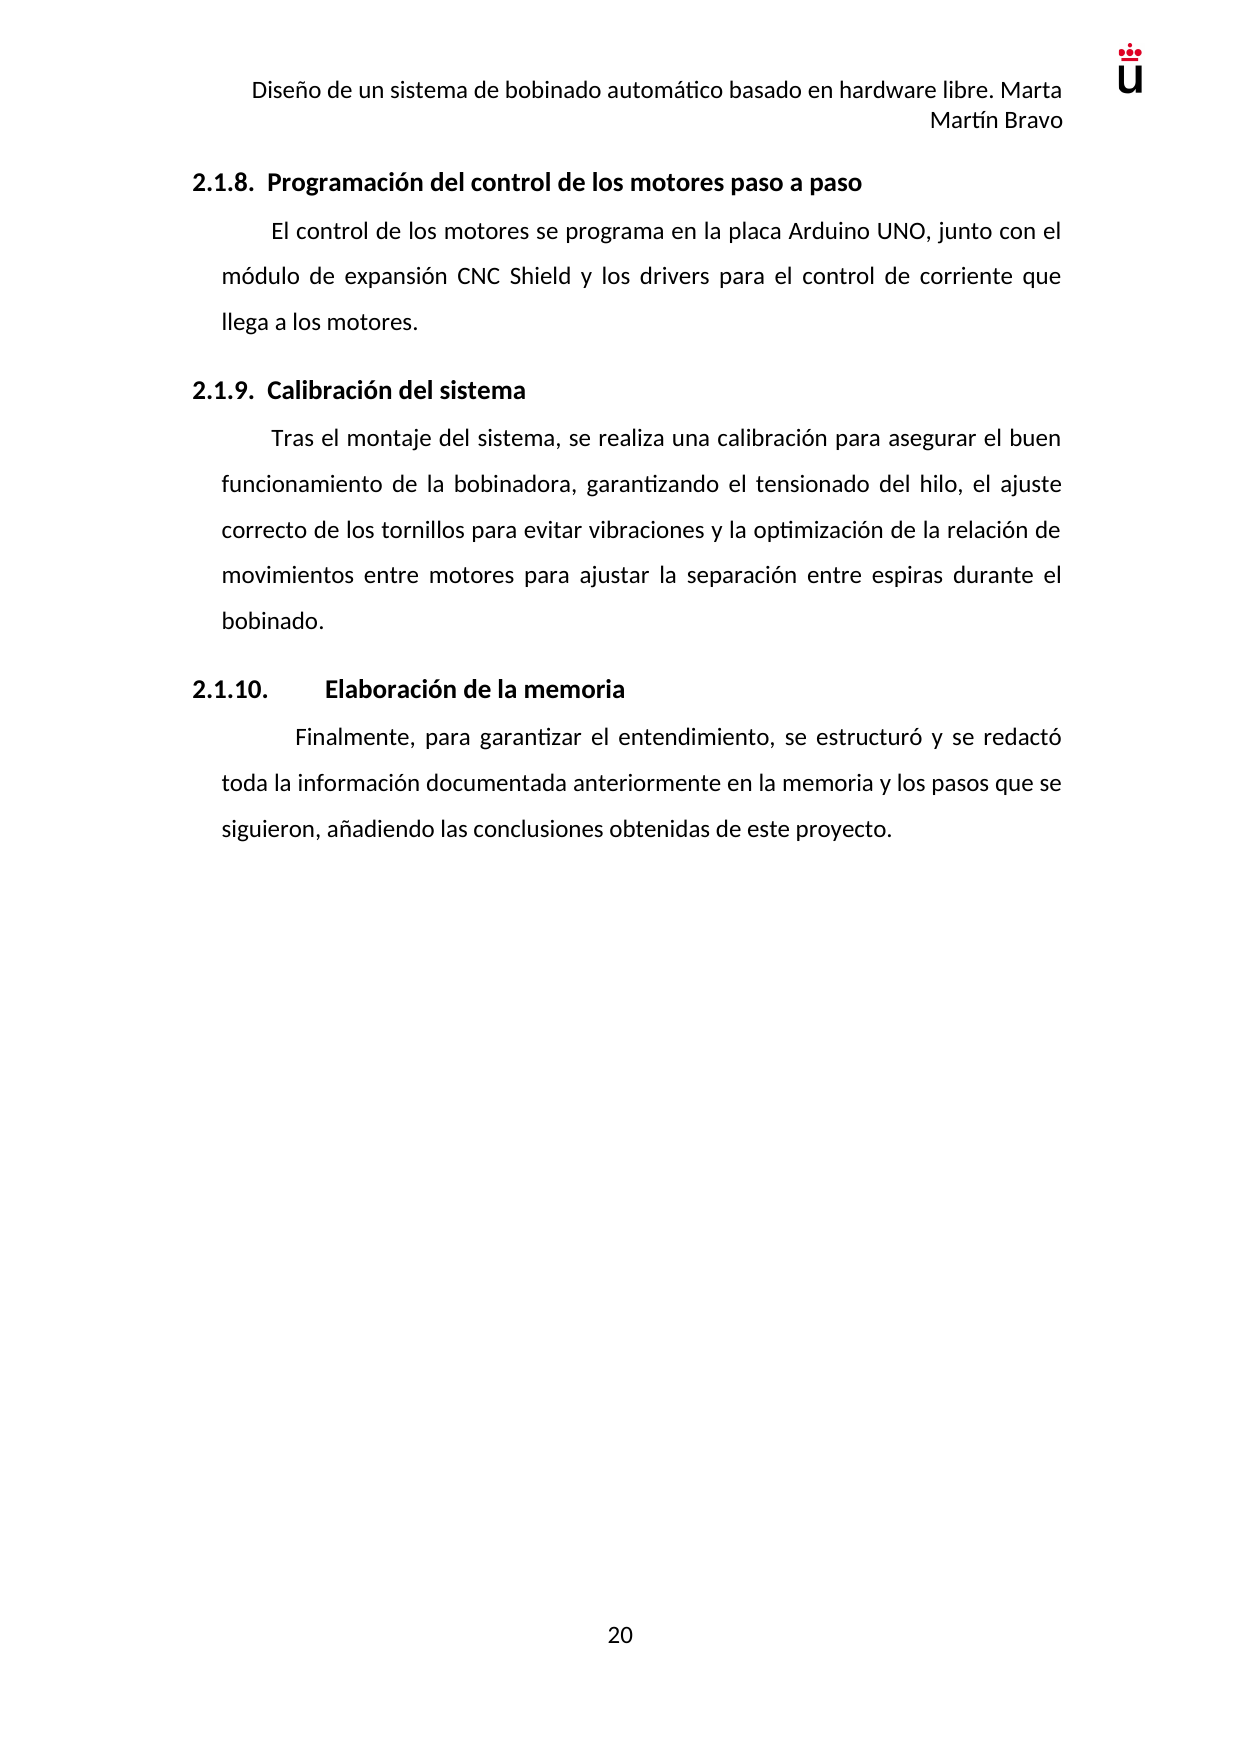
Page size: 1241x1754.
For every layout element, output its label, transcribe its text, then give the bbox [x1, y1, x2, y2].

picture [1118, 43, 1146, 95]
subtitle Elaboración de la memoria [192, 672, 1063, 705]
subtitle Programación del control de los motores paso a paso [192, 165, 1063, 198]
text Tras el montaje del sistema, se realiza una calibración para asegurar el buen funcionamiento de la bobinadora, garantizando el tensionado del hilo, el ajuste correcto de los tornillos para evitar vibraciones y la optimización de la relación de movimientos entre motores para ajustar la separación entre espiras durante el bobinado. [221, 422, 1063, 636]
text Finalmente, para garantizar el entendimiento, se estructuró y se redactó toda la información documentada anteriormente en la memoria y los pasos que se siguieron, añadiendo las conclusiones obtenidas de este proyecto. [221, 721, 1063, 843]
text El control de los motores se programa en la placa Arduino UNO, junto con el módulo de expansión CNC Shield y los drivers para el control de corriente que llega a los motores. [221, 215, 1063, 337]
subtitle Calibración del sistema [192, 373, 1063, 406]
